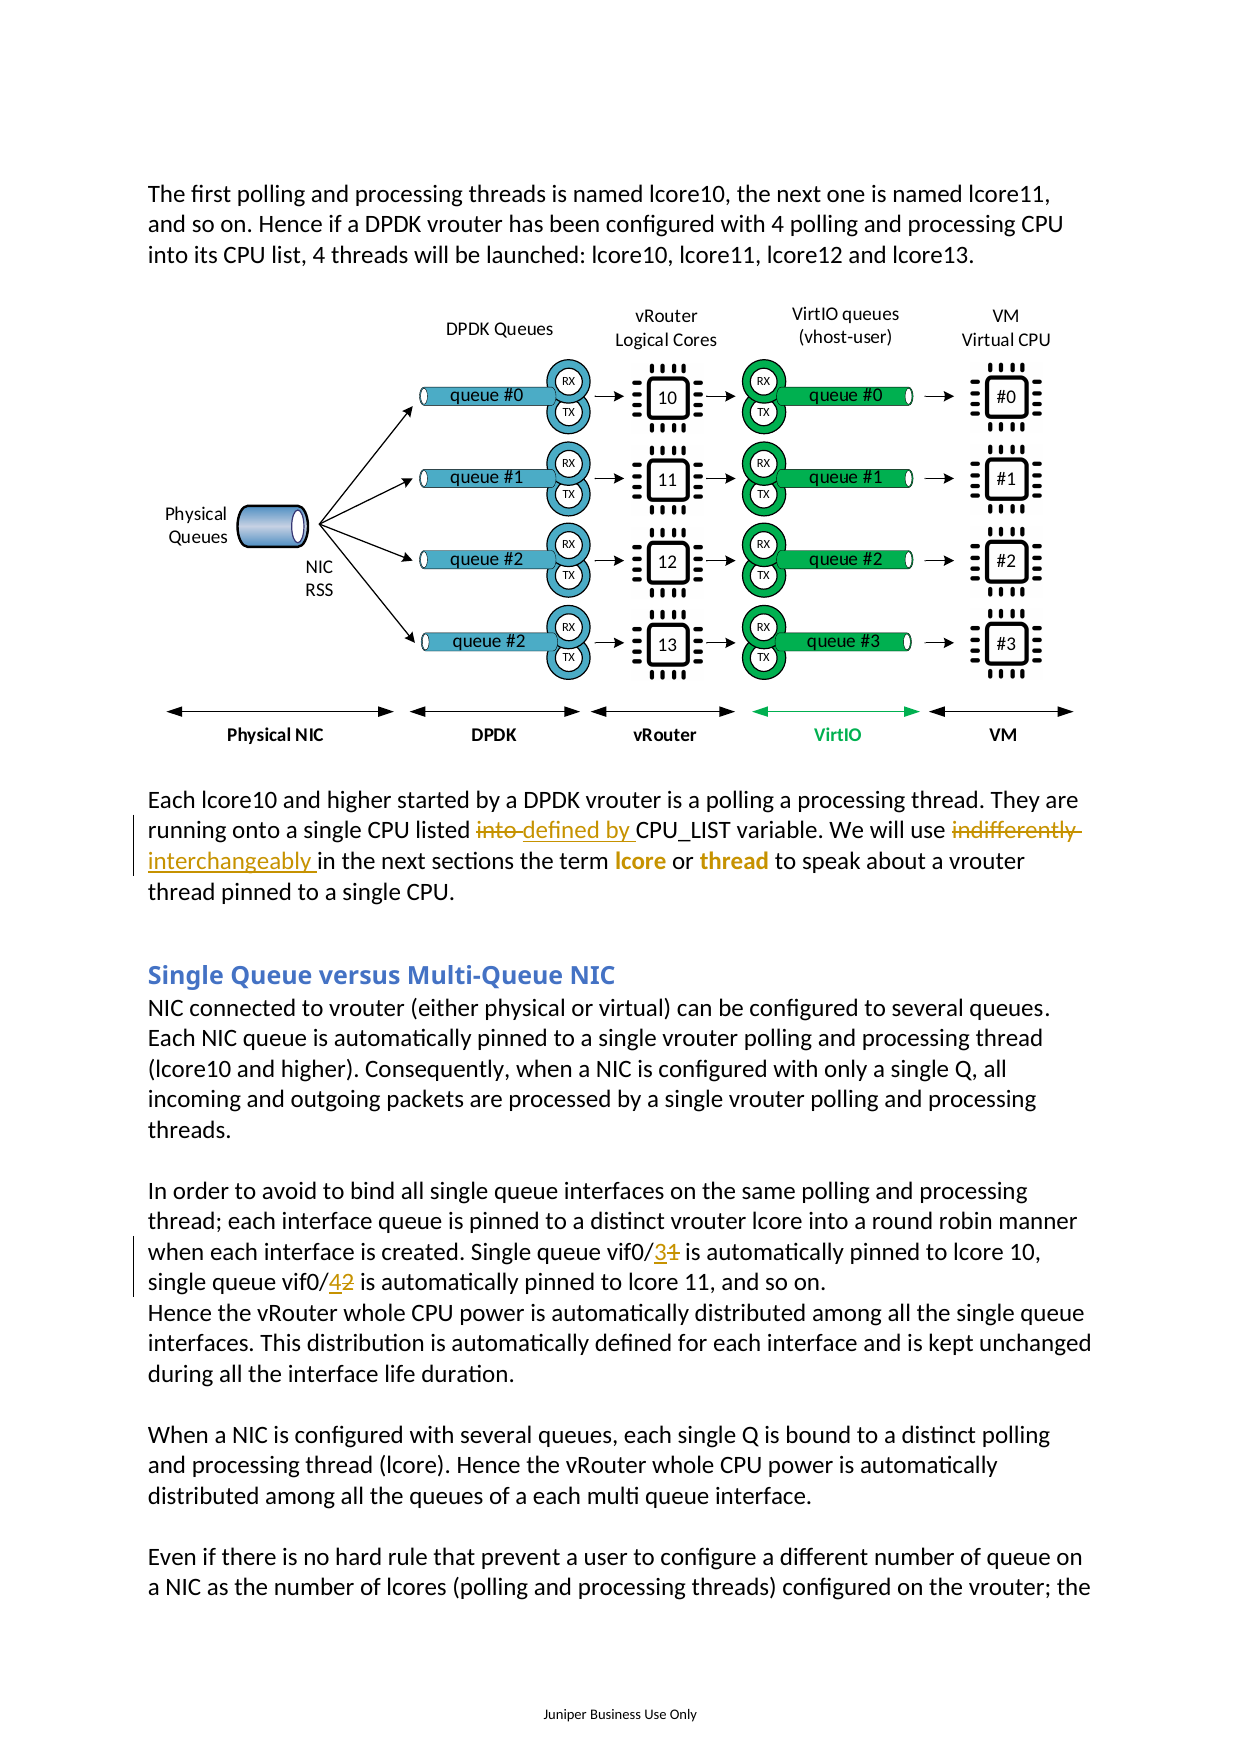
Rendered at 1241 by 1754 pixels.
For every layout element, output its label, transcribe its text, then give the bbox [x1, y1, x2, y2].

text Hence the vRouter whole CPU power is automatically distributed among all the single queue interfaces. This distribution is automatically defined for each interface and is kept unchanged during all the interface life duration. [148, 1297, 1093, 1388]
text Each NIC queue is automatically pinned to a single vrouter polling and processing thread (lcore10 and higher). Consequently, when a NIC is configured with only a single Q, all incoming and outgoing packets are processed by a single vrouter polling and processing threads. [148, 1022, 1093, 1144]
text When a NIC is configured with several queues, each single Q is bound to a distinct polling and processing thread (lcore). Hence the vRouter whole CPU power is automatically distributed among all the queues of a each multi queue interface. [148, 1419, 1093, 1511]
text In order to avoid to bind all single queue interfaces on the same polling and processing thread; each interface queue is pinned to a distinct vrouter lcore into a round robin manner when each interface is created. Single queue vif0/ is automatically pinned to lcore 10, single queue vif0/ is automatically pinned to lcore 11, and so on. [148, 1175, 1093, 1297]
text NIC connected to vrouter (either physical or virtual) can be configured to several queues. [148, 992, 1093, 1022]
subtitle Single Queue versus Multi-Queue NIC [148, 958, 1093, 992]
text The first polling and processing threads is named lcore10, the next one is named lcore11, and so on. Hence if a DPDK vrouter has been configured with 4 polling and processing CPU into its CPU list, 4 threads will be launched: lcore10, lcore11, lcore12 and lcore13. [148, 178, 1093, 270]
text Each lcore10 and higher started by a DPDK vrouter is a polling a processing thread. They are running onto a single CPU listed CPU_LIST variable. We will use in the next sections the term lcore or thread to speak about a vrouter thread pinned to a single CPU. [148, 784, 1093, 906]
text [148, 1541, 1093, 1602]
